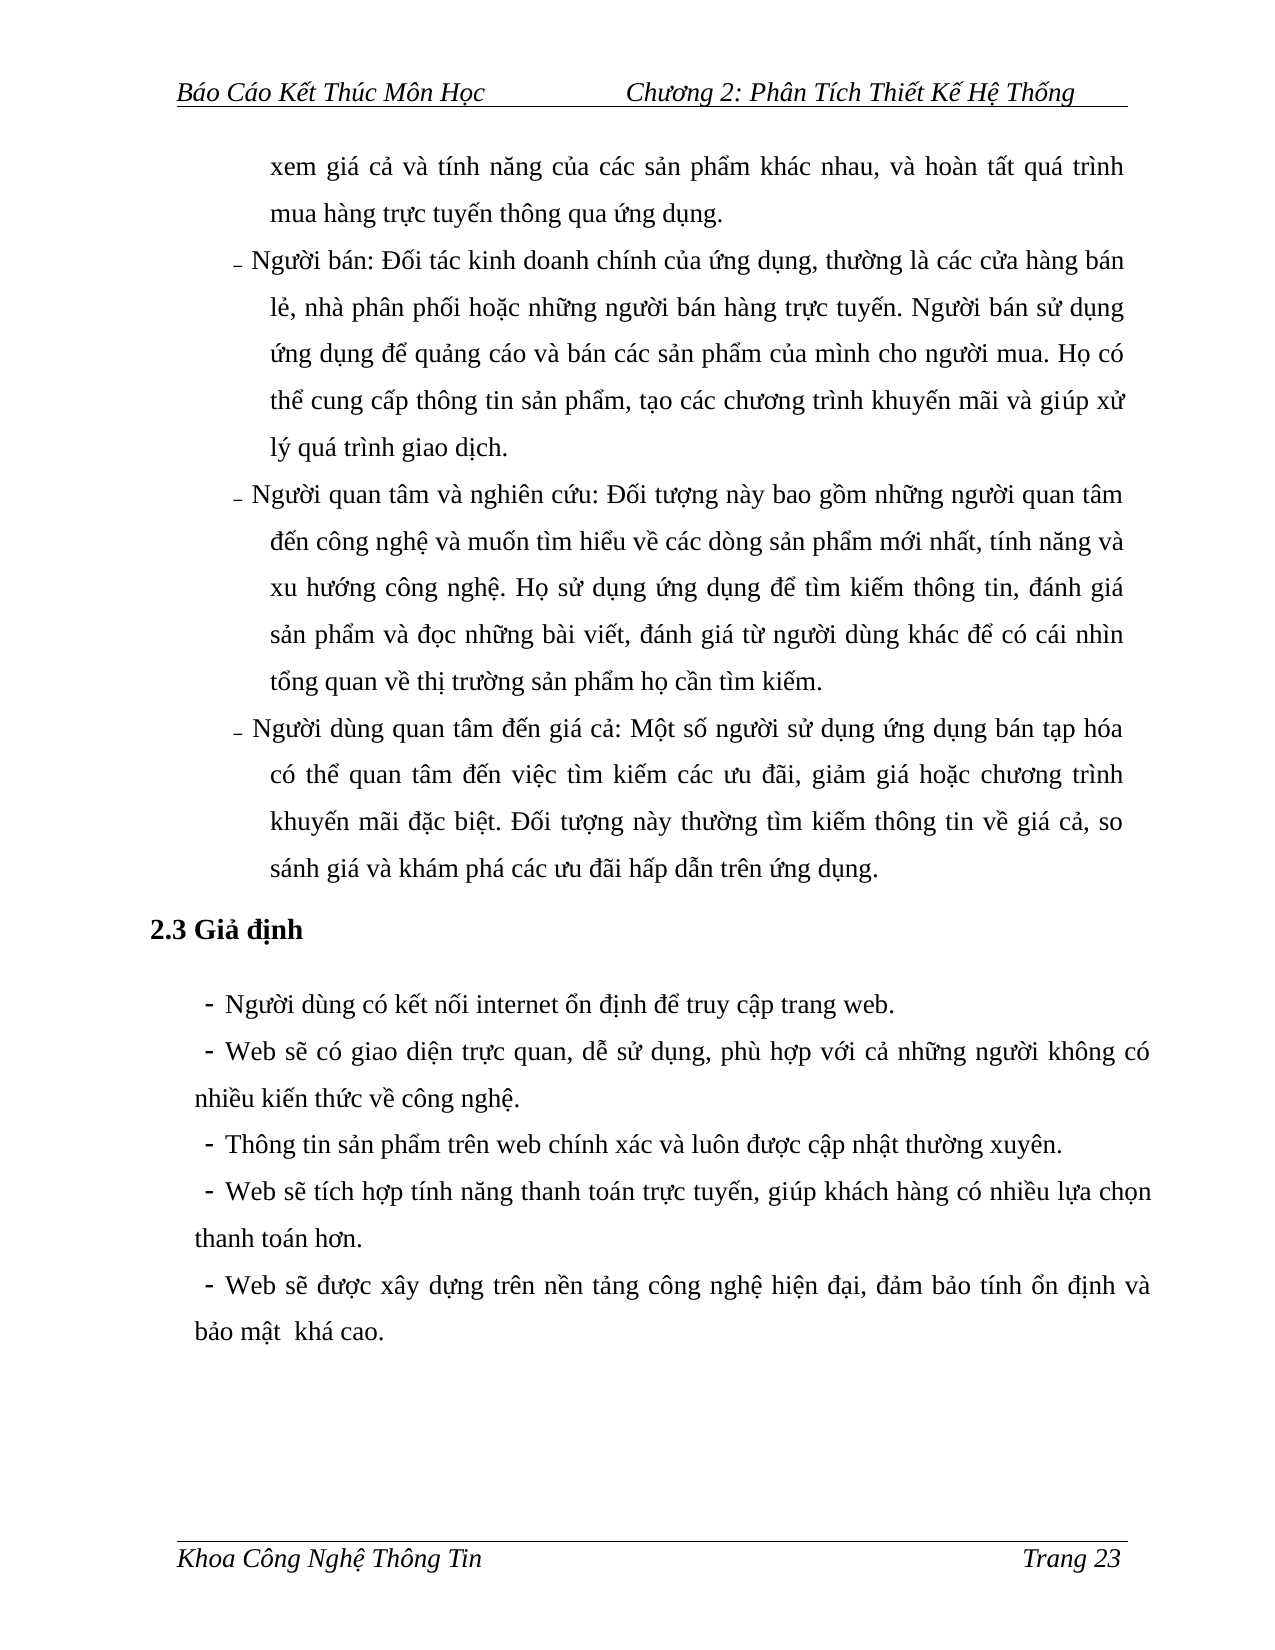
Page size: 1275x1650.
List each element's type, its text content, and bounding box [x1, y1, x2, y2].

text ₋ Người bán: Đối tác kinh doanh chính của ứng dụng, thường là các cửa hàng bán lẻ, nhà phân phối hoặc những người bán hàng trực tuyến. Người bán sử dụng ứng dụng để quảng cáo và bán các sản phẩm của mình cho người mua. Họ có thể cung cấp thông tin sản phẩm, tạo các chương trình khuyến mãi và giúp xử lý quá trình giao dịch. [232, 244, 1125, 462]
list Web sẽ được xây dựng trên nền tảng công nghệ hiện đại, đảm bảo tính ổn định và bảo mật khá cao. [194, 1269, 1153, 1347]
text ₋ Người dùng quan tâm đến giá cả: Một số người sử dụng ứng dụng bán tạp hóa có thể quan tâm đến việc tìm kiếm các ưu đãi, giảm giá hoặc chương trình khuyến mãi đặc biệt. Đối tượng này thường tìm kiếm thông tin về giá cả, so sánh giá và khám phá các ưu đãi hấp dẫn trên ứng dụng. [232, 712, 1125, 883]
list Web sẽ có giao diện trực quan, dễ sử dụng, phù hợp với cả những người không có nhiều kiến thức về công nghệ. [194, 1035, 1153, 1113]
subtitle 2.3 Giả định [150, 912, 1154, 946]
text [232, 151, 1125, 228]
list Web sẽ tích hợp tính năng thanh toán trực tuyến, giúp khách hàng có nhiều lựa chọn thanh toán hơn. [194, 1175, 1153, 1253]
list Thông tin sản phẩm trên web chính xác và luôn được cập nhật thường xuyên. [194, 1128, 1153, 1160]
list Người dùng có kết nối internet ổn định để truy cập trang web. [194, 988, 1153, 1019]
text ₋ Người quan tâm và nghiên cứu: Đối tượng này bao gồm những người quan tâm đến công nghệ và muốn tìm hiểu về các dòng sản phẩm mới nhất, tính năng và xu hướng công nghệ. Họ sử dụng ứng dụng để tìm kiếm thông tin, đánh giá sản phẩm và đọc những bài viết, đánh giá từ người dùng khác để có cái nhìn tổng quan về thị trường sản phẩm họ cần tìm kiếm. [232, 478, 1125, 696]
